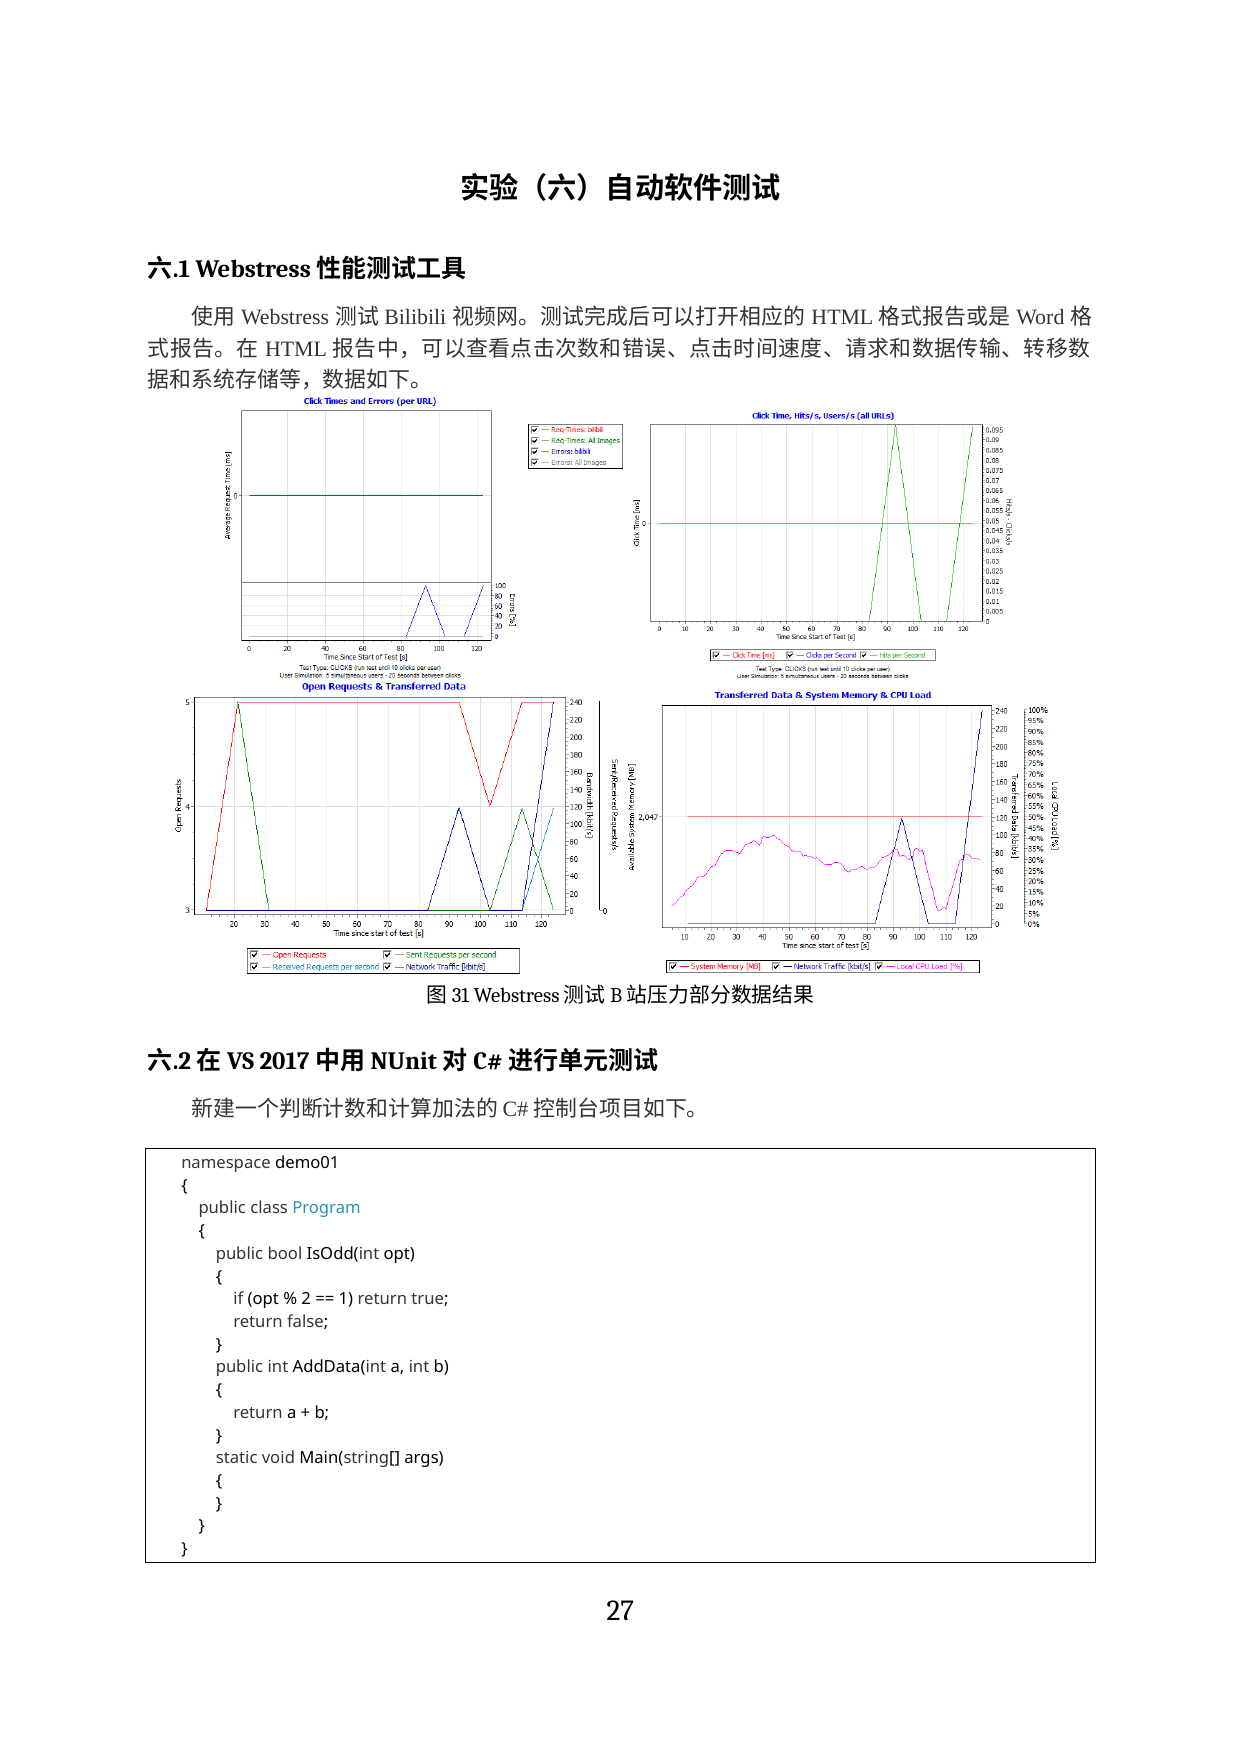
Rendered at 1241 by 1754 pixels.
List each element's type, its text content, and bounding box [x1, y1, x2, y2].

text static void Main(string[] args) [148, 1446, 1093, 1469]
text { [148, 1173, 1093, 1196]
text 新建一个判断计数和计算加法的 C# 控制台项目如下。 [148, 1091, 1093, 1122]
text { [148, 1264, 1093, 1287]
text } [148, 1332, 1093, 1355]
picture [175, 394, 628, 977]
subtitle 自动软件测试 [148, 153, 1093, 218]
text if (opt % 2 == 1) return true; [148, 1287, 1093, 1310]
text } [148, 1491, 1093, 1514]
picture [627, 689, 1065, 977]
text public int AddData(int a, int b) [148, 1355, 1093, 1378]
text public class Program [148, 1196, 1093, 1219]
text } [148, 1423, 1093, 1446]
subtitle Webstress 性能测试工具 [148, 234, 1093, 299]
text return a + b; [148, 1401, 1093, 1423]
text { [148, 1378, 1093, 1401]
text public bool IsOdd(int opt) [148, 1242, 1093, 1264]
text } [148, 1514, 1093, 1534]
text 图 31 Webstress 测试 B 站压力部分数据结果 [148, 977, 1093, 1009]
text { [148, 1219, 1093, 1242]
picture [632, 409, 1016, 681]
text namespace demo01 [146, 1149, 1095, 1173]
subtitle 在 VS 2017 中用 NUnit 对 C# 进行单元测试 [148, 1026, 1093, 1091]
text { [148, 1469, 1093, 1491]
text } [146, 1534, 1095, 1562]
text return false; [148, 1310, 1093, 1332]
text 使用 Webstress 测试 Bilibili 视频网。测试完成后可以打开相应的 HTML 格式报告或是 Word 格式报告。在 HTML 报告中，可以查看点击次数和错误、点击时间速度、请求和数据传输、转移数据和系统存储等，数据如下。 [148, 299, 1093, 394]
